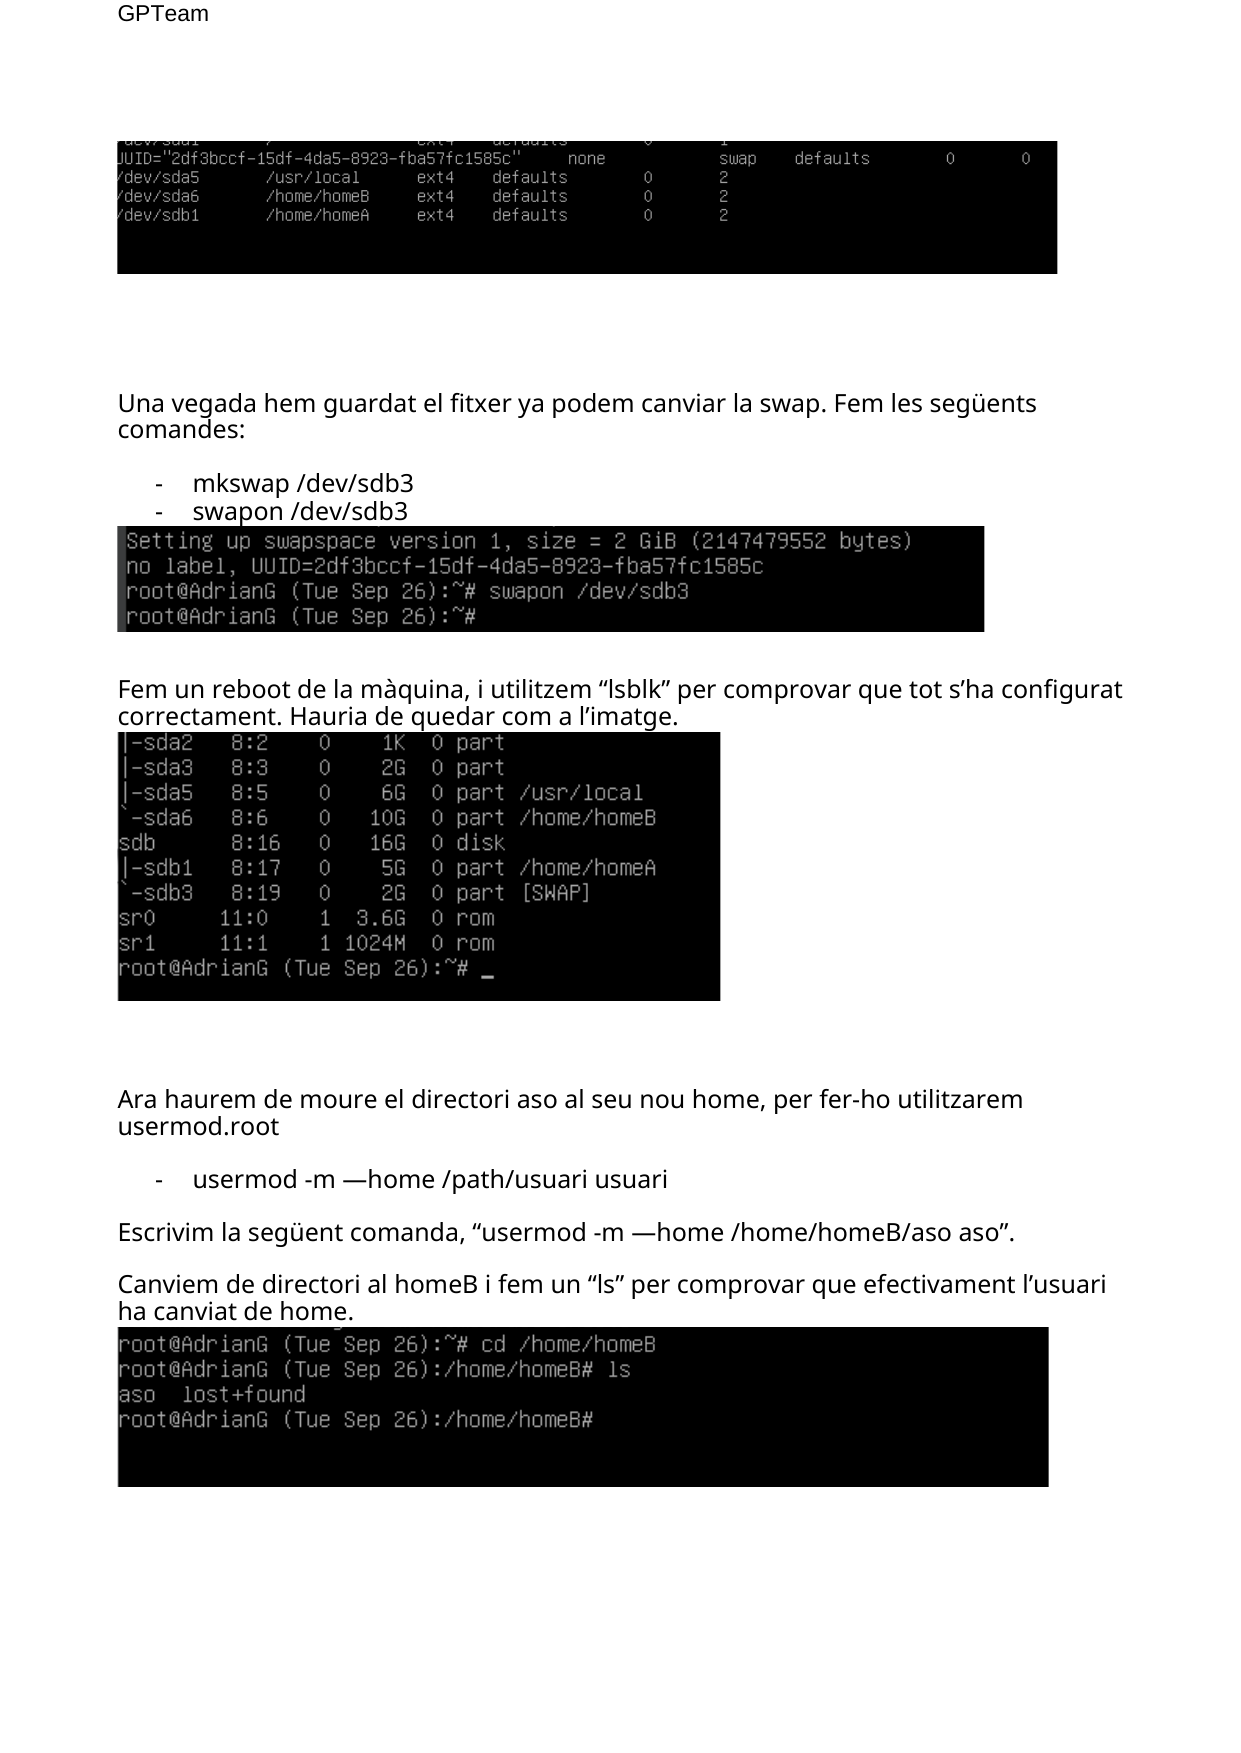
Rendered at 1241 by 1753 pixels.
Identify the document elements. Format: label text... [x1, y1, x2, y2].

picture [117, 1327, 1049, 1487]
picture [117, 732, 721, 1001]
picture [117, 141, 1058, 274]
text Escrivim la següent comanda, “usermod -m —home /home/homeB/aso aso”. [117, 1219, 1128, 1247]
list mkswap /dev/sdb3 [155, 471, 1128, 498]
text Fem un reboot de la màquina, i utilitzem “lsblk” per comprovar que tot s’ha configurat correctament. Hauria de quedar com a l’imatge. [117, 676, 1128, 732]
picture [117, 526, 985, 632]
list usermod -m —home /path/usuari usuari [155, 1167, 1128, 1194]
text Una vegada hem guardat el fitxer ya podem canviar la swap. Fem les següents comandes: [117, 390, 1128, 446]
text Ara haurem de moure el directori aso al seu nou home, per fer-ho utilitzarem usermod.root [117, 1086, 1128, 1142]
list swapon /dev/sdb3 [155, 498, 1128, 526]
text Canviem de directori al homeB i fem un “ls” per comprovar que efectivament l’usuari ha canviat de home. [117, 1271, 1128, 1327]
